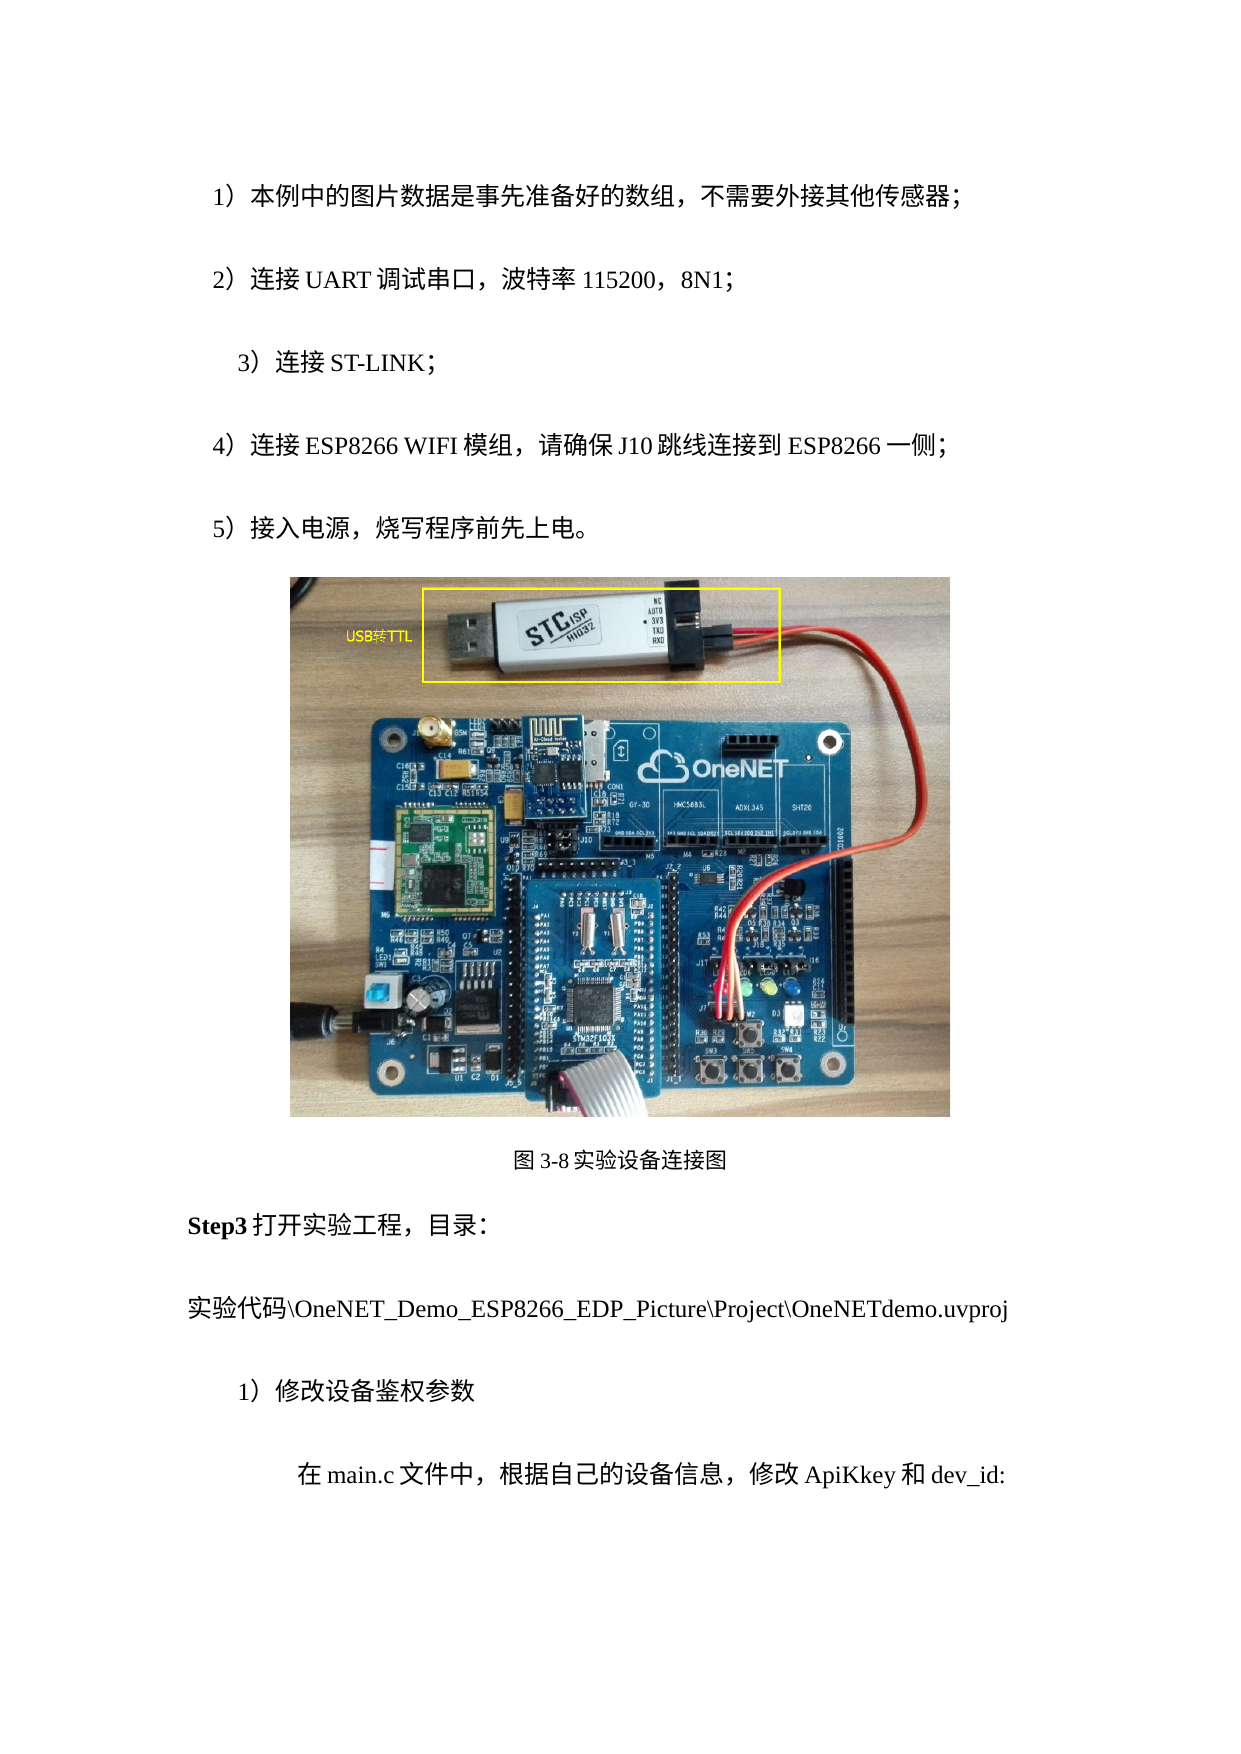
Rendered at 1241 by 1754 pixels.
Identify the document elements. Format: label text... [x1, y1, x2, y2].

text 5）接入电源，烧写程序前先上电。 [187, 494, 1053, 559]
text 1）修改设备鉴权参数 [187, 1357, 1031, 1422]
text 4）连接ESP8266 WIFI模组，请确保J10跳线连接到ESP8266一侧； [187, 411, 1053, 476]
text 2）连接UART调试串口，波特率115200，8N1； [187, 245, 1053, 310]
picture [290, 577, 951, 1117]
text 在main.c文件中，根据自己的设备信息，修改ApiKkey和dev_id: [297, 1440, 1031, 1505]
text Step3打开实验工程，目录： [187, 1191, 1053, 1256]
text 1）本例中的图片数据是事先准备好的数组，不需要外接其他传感器； [187, 162, 1053, 227]
text 图3-8实验设备连接图 [187, 1143, 1053, 1175]
text 实验代码\OneNET_Demo_ESP8266_EDP_Picture\Project\OneNETdemo.uvproj [187, 1274, 1053, 1339]
text 3）连接ST-LINK； [187, 328, 1053, 393]
